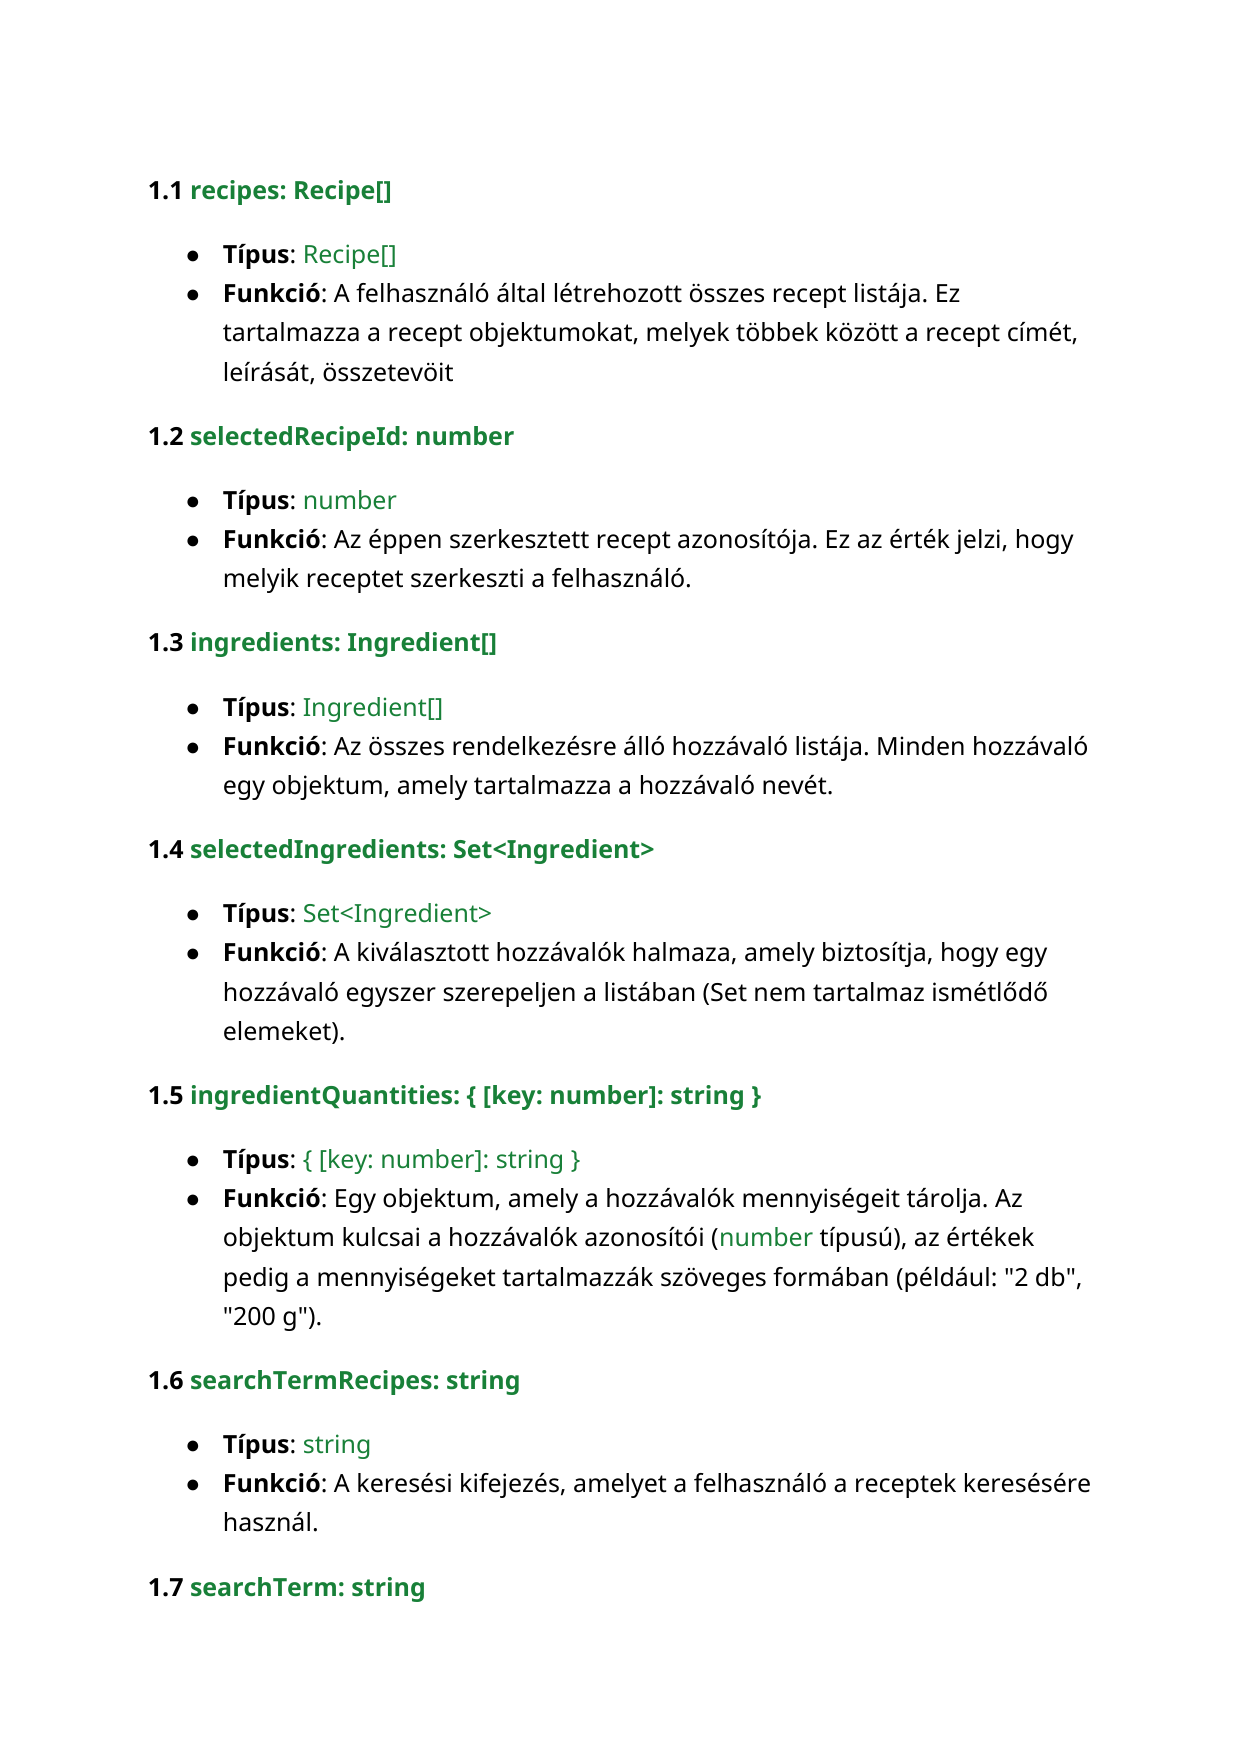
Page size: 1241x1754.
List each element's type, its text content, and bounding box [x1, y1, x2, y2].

list Típus: number [185, 483, 1093, 517]
list Funkció: A felhasználó által létrehozott összes recept listája. Ez tartalmazza a recept objektumokat, melyek többek között a recept címét, leírását, összetevöit [185, 276, 1093, 388]
subtitle 1.3 ingredients: Ingredient[] [148, 625, 1093, 659]
list Típus: Set<Ingredient> [185, 896, 1093, 930]
subtitle 1.4 selectedIngredients: Set<Ingredient> [148, 832, 1093, 866]
subtitle 1.1 recipes: Recipe[] [148, 173, 1093, 207]
list Típus: Recipe[] [185, 237, 1093, 271]
subtitle 1.5 ingredientQuantities: { [key: number]: string } [148, 1078, 1093, 1112]
subtitle 1.2 selectedRecipeId: number [148, 418, 1093, 452]
subtitle 1.6 searchTermRecipes: string [148, 1363, 1093, 1397]
list Típus: { [key: number]: string } [185, 1142, 1093, 1176]
list Funkció: A keresési kifejezés, amelyet a felhasználó a receptek keresésére használ. [185, 1466, 1093, 1539]
list Funkció: Egy objektum, amely a hozzávalók mennyiségeit tárolja. Az objektum kulcsai a hozzávalók azonosítói (number típusú), az értékek pedig a mennyiségeket tartalmazzák szöveges formában (például: "2 db", "200 g"). [185, 1181, 1093, 1332]
list Funkció: Az éppen szerkesztett recept azonosítója. Ez az érték jelzi, hogy melyik receptet szerkeszti a felhasználó. [185, 522, 1093, 595]
list Funkció: Az összes rendelkezésre álló hozzávaló listája. Minden hozzávaló egy objektum, amely tartalmazza a hozzávaló nevét. [185, 728, 1093, 802]
list Funkció: A kiválasztott hozzávalók halmaza, amely biztosítja, hogy egy hozzávaló egyszer szerepeljen a listában (Set nem tartalmaz ismétlődő elemeket). [185, 935, 1093, 1047]
list Típus: string [185, 1427, 1093, 1461]
subtitle 1.7 searchTerm: string [148, 1569, 1093, 1603]
list Típus: Ingredient[] [185, 689, 1093, 723]
